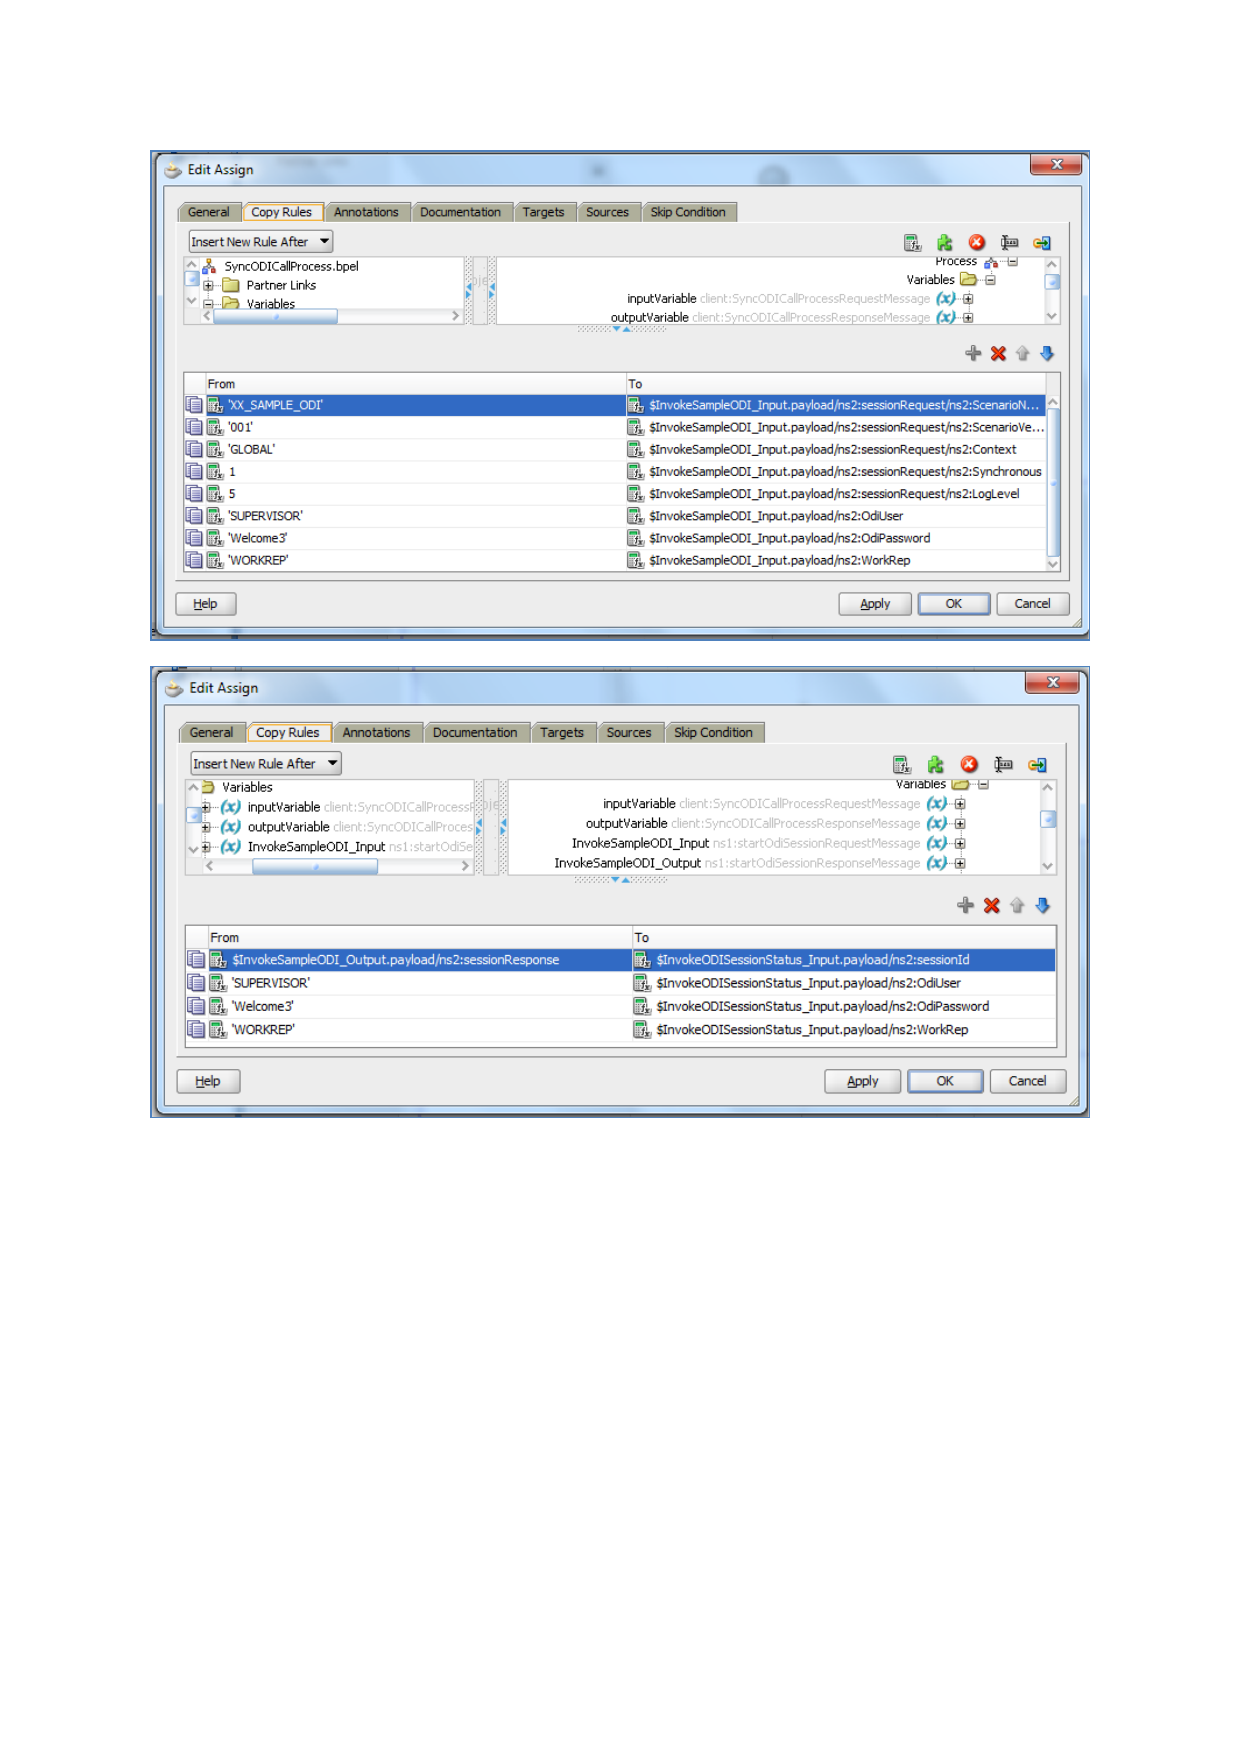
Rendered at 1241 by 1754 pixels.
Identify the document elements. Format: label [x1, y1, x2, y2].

picture [152, 667, 1089, 1117]
picture [152, 152, 1089, 639]
